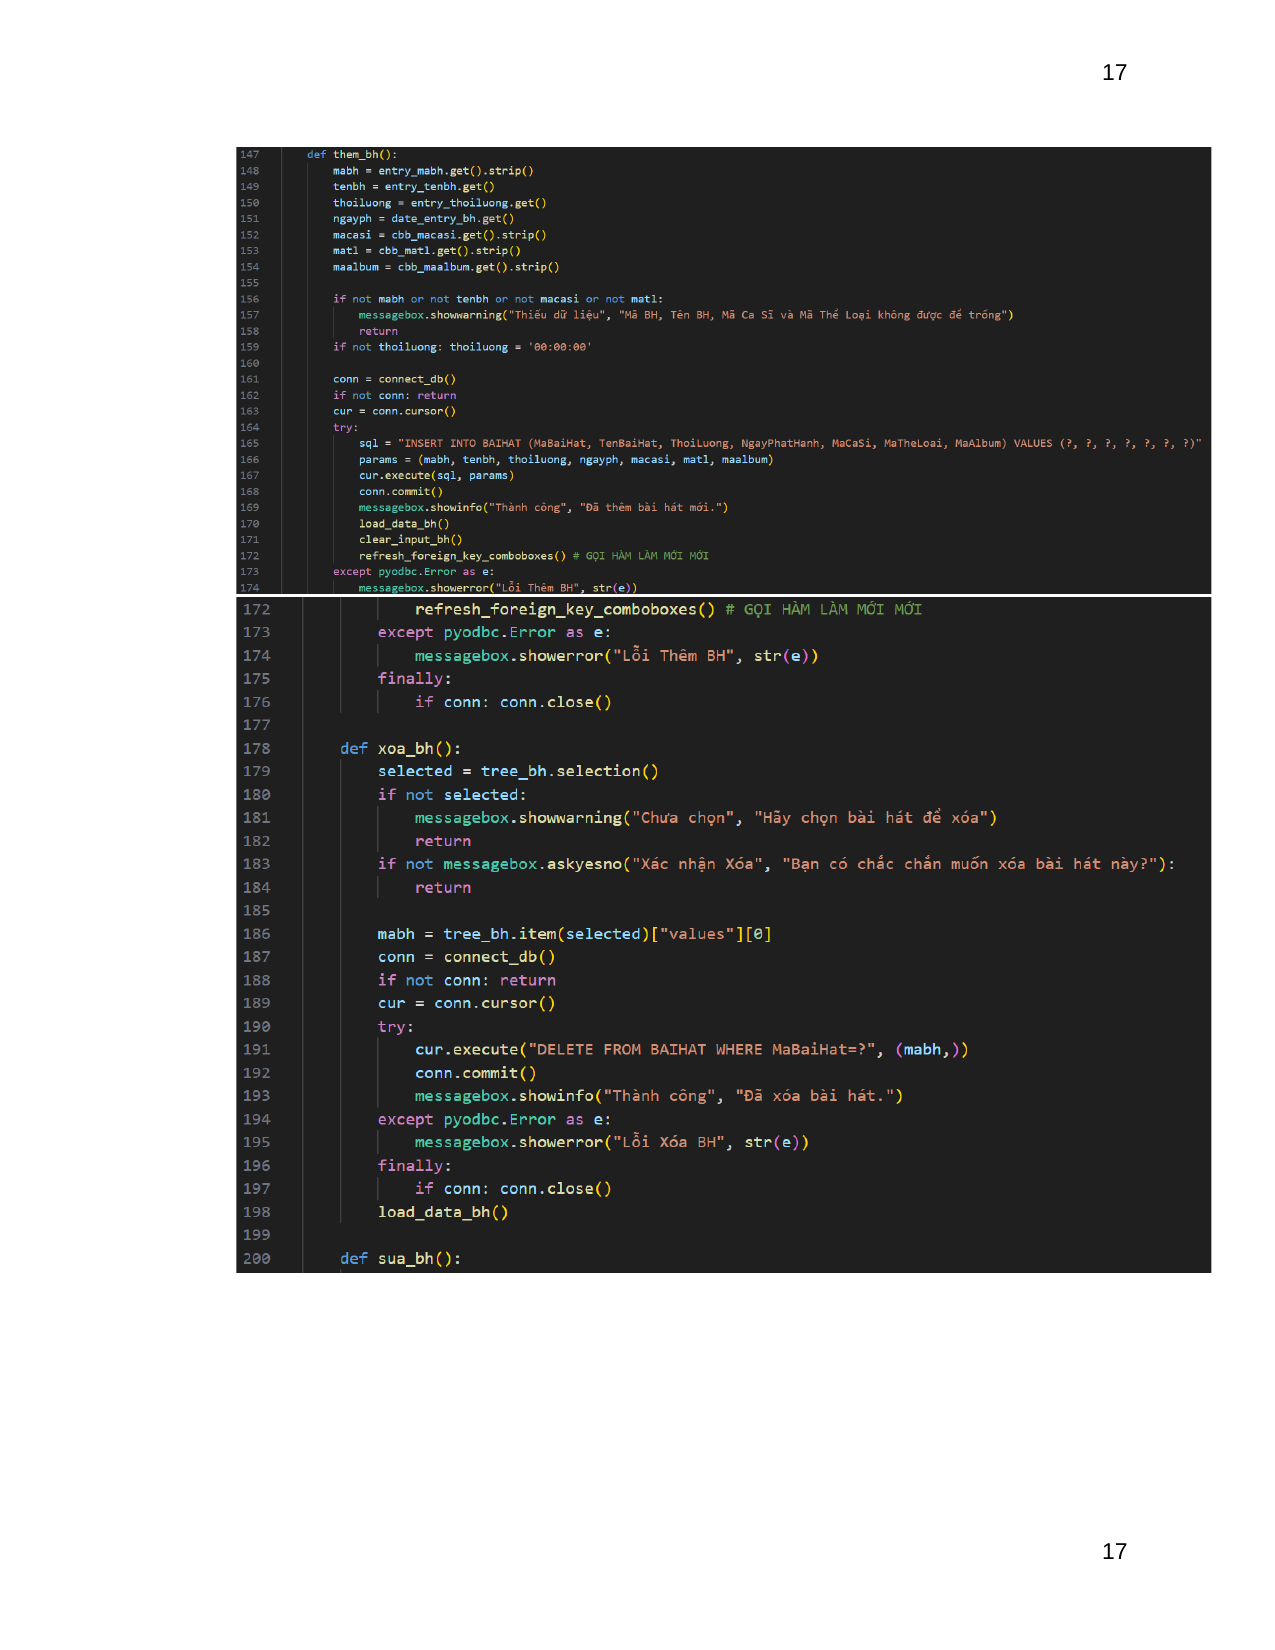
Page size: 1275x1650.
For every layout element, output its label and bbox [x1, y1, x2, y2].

picture [236, 597, 1212, 1273]
picture [236, 147, 1212, 594]
